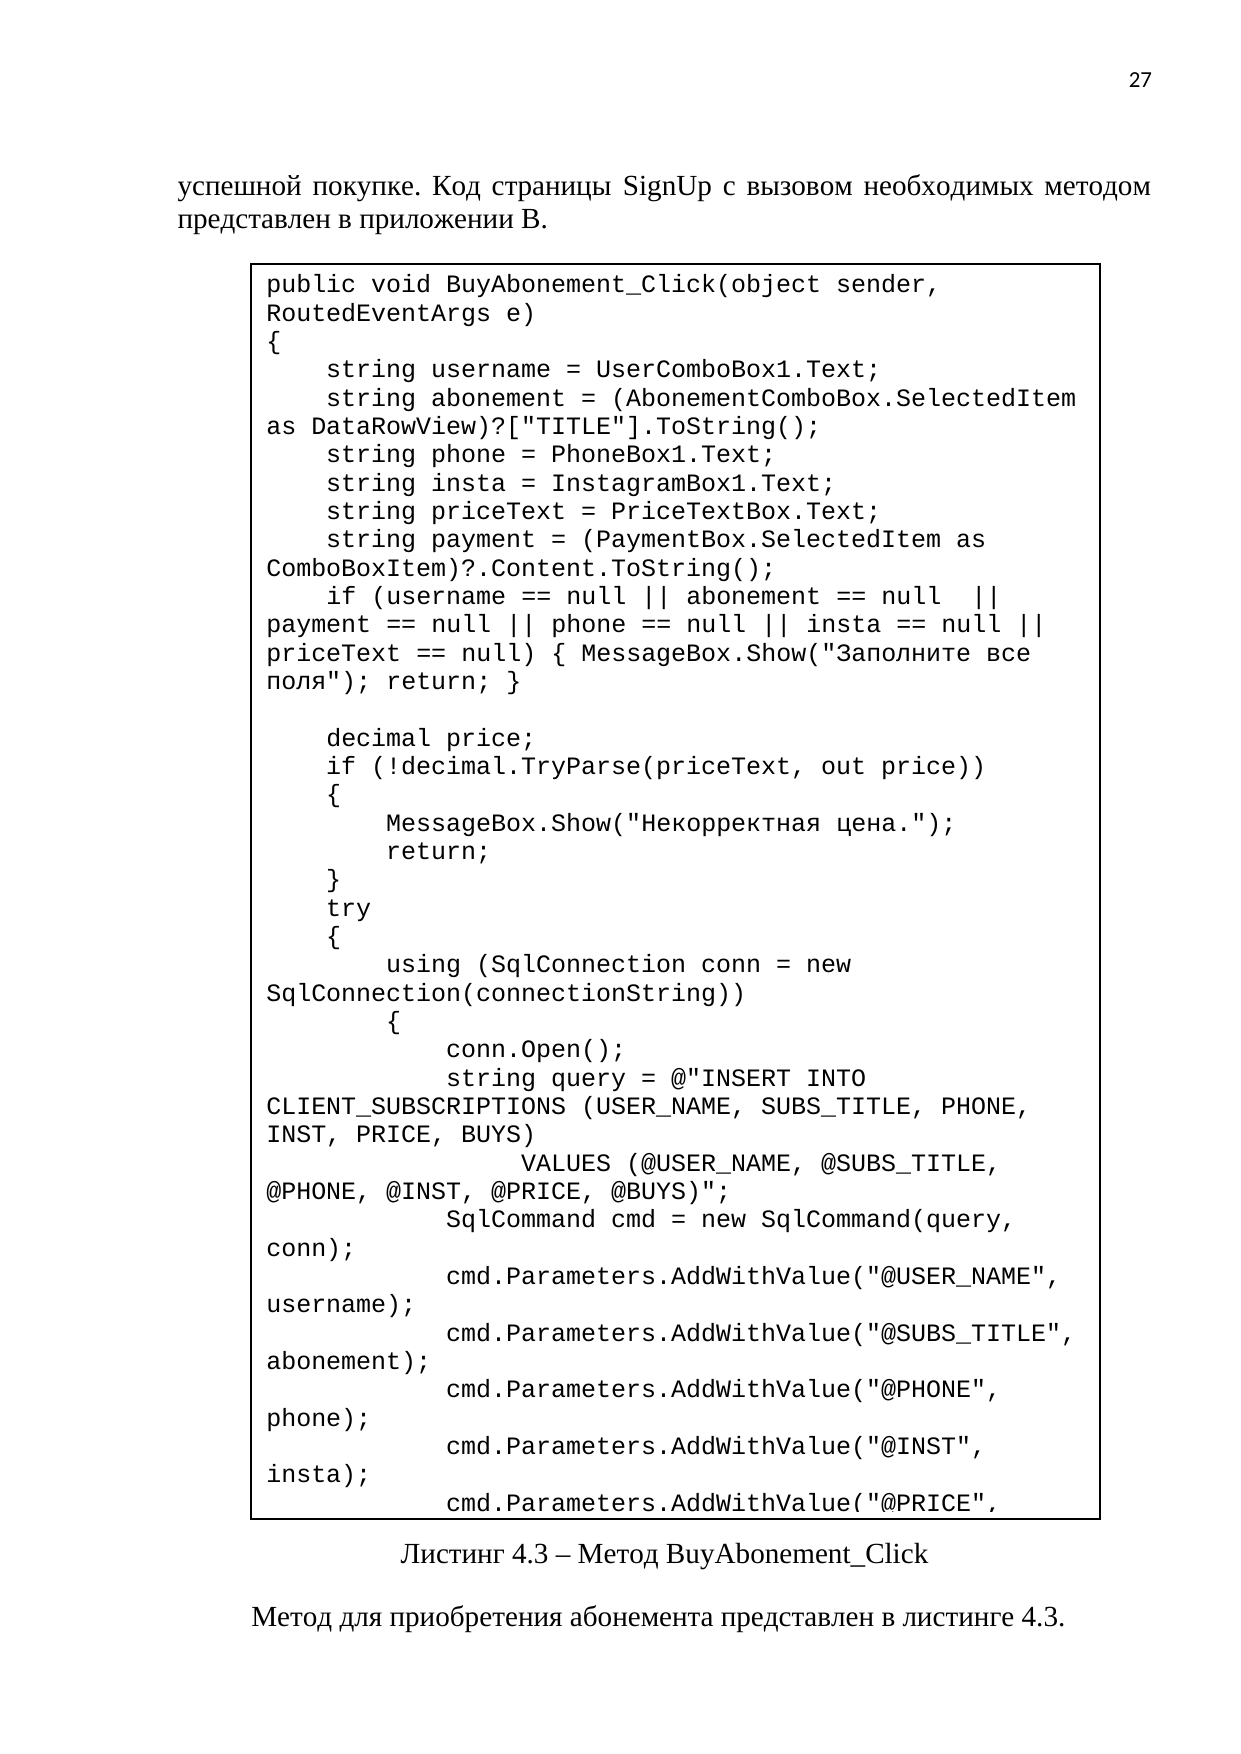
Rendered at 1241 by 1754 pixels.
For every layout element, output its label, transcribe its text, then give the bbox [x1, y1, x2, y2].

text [177, 168, 1152, 235]
text Метод для приобретения абонемента представлен в листинге 4.3. [177, 1599, 1152, 1632]
text Листинг 4.3 – Метод BuyAbonement_Click [177, 1536, 1152, 1570]
